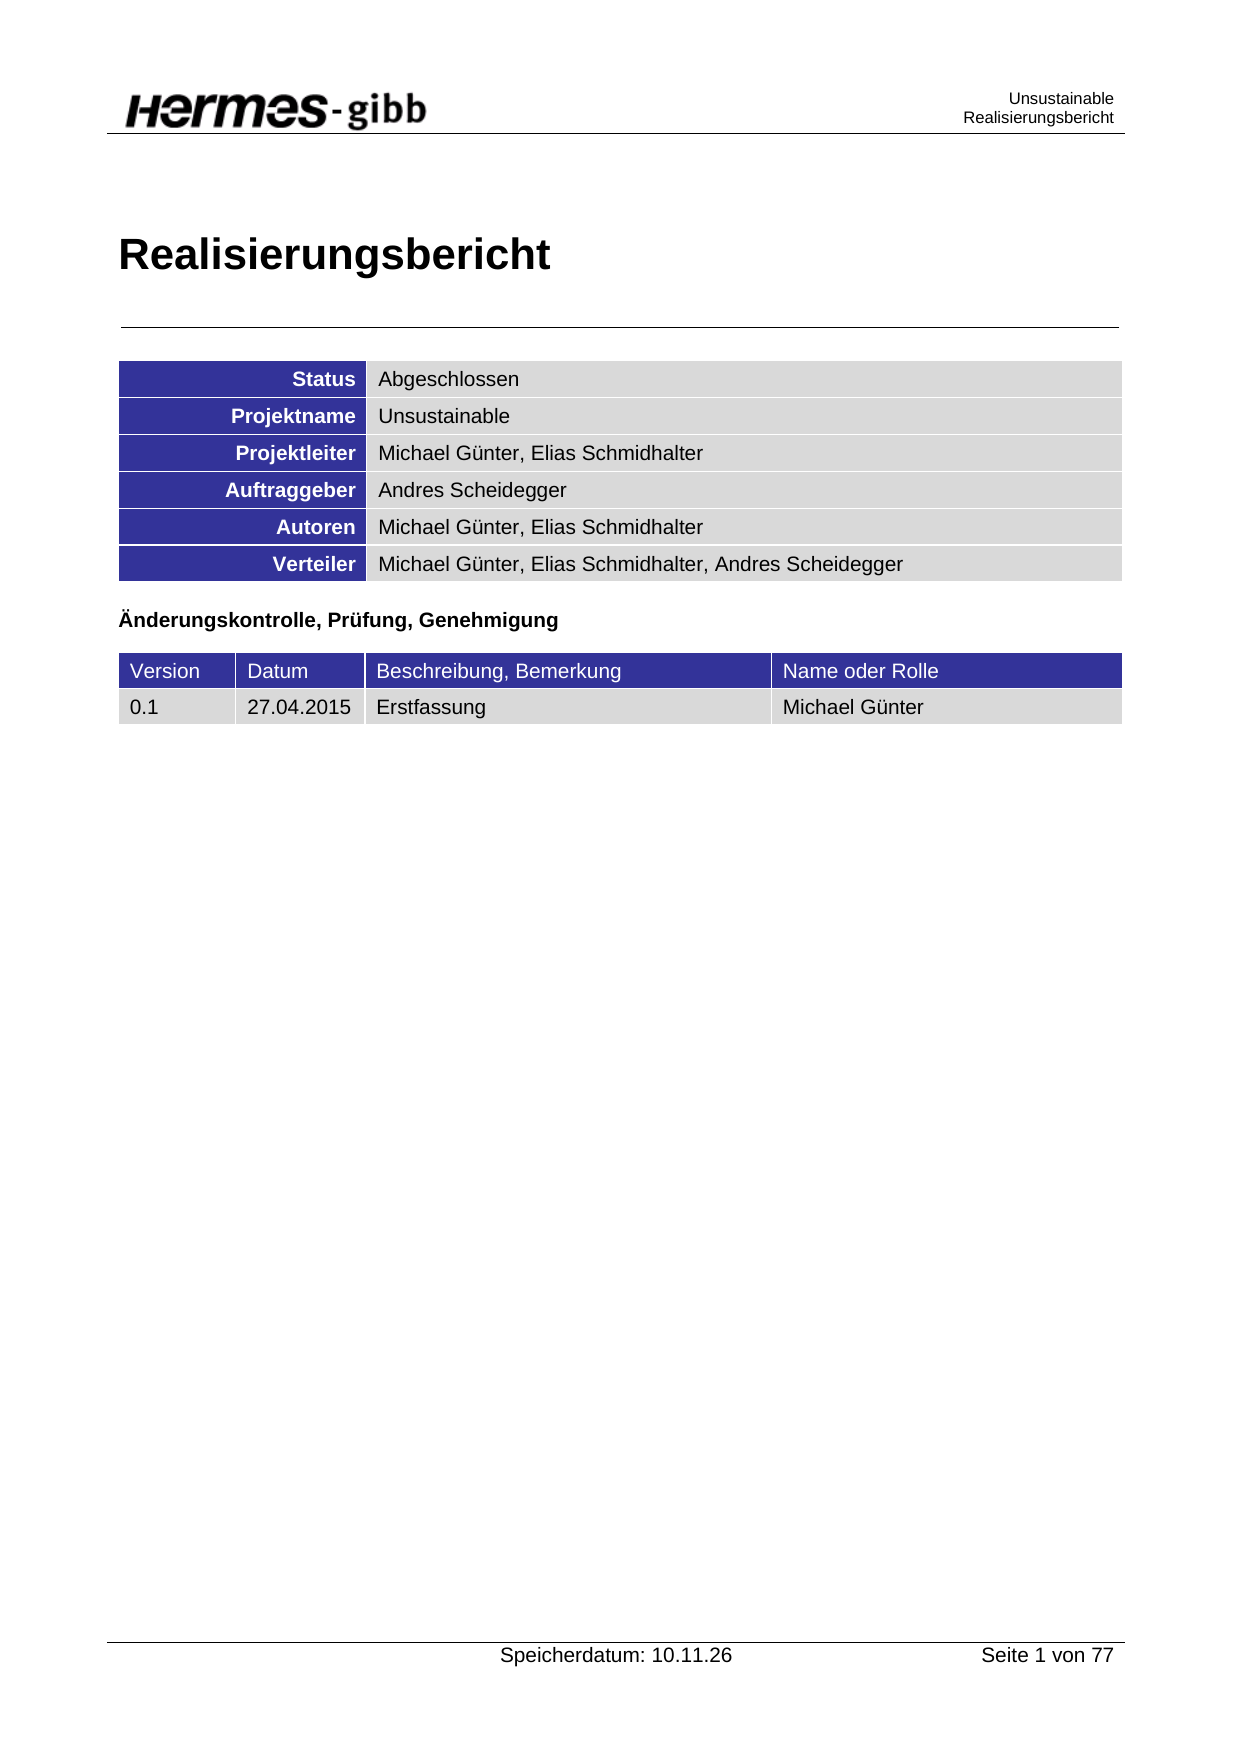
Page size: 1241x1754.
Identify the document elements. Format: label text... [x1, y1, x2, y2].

table_cell Projektname [119, 398, 366, 434]
table_header Version [119, 653, 235, 688]
table_cell Erstfassung [366, 689, 771, 724]
table_cell Andres Scheidegger [367, 472, 1122, 508]
table_cell Auftraggeber [119, 472, 366, 508]
table_cell Michael Günter, Elias Schmidhalter, Andres Scheidegger [367, 546, 1122, 581]
table_cell 0.1 [119, 689, 235, 724]
text Änderungskontrolle, Prüfung, Genehmigung [118, 607, 1122, 631]
table_header Name oder Rolle [772, 653, 1122, 688]
table_cell Autoren [119, 509, 366, 544]
table_cell Michael Günter, Elias Schmidhalter [367, 509, 1122, 544]
text Realisierungsbericht [118, 230, 1122, 280]
table_header Beschreibung, Bemerkung [366, 653, 771, 688]
table_cell Unsustainable [367, 398, 1122, 434]
table_header Abgeschlossen [367, 361, 1122, 397]
table_cell Projektleiter [119, 435, 366, 471]
table_cell Michael Günter, Elias Schmidhalter [367, 435, 1122, 471]
table_cell Michael Günter [772, 689, 1122, 724]
table_header Status [119, 361, 366, 397]
table_cell 27.04.2015 [236, 689, 364, 724]
table_header Datum [236, 653, 364, 688]
table_cell Verteiler [119, 546, 366, 581]
